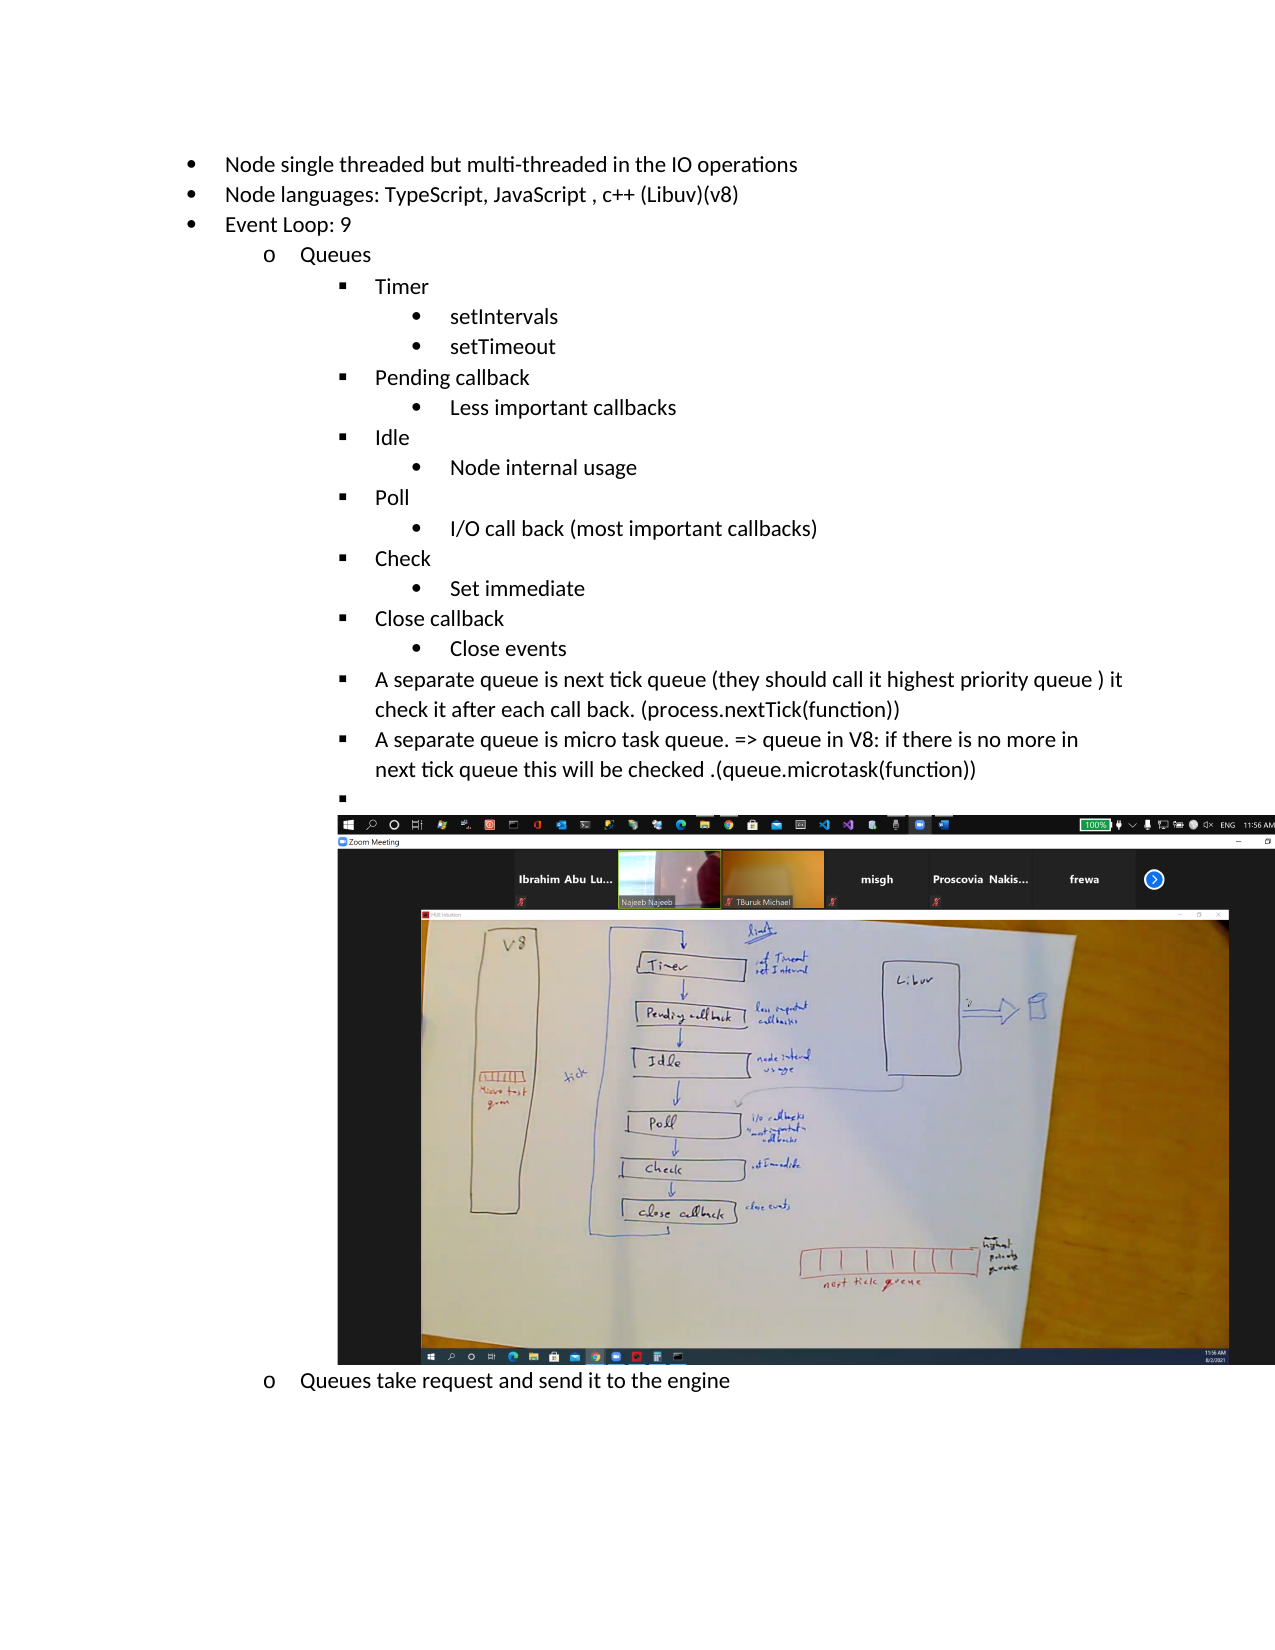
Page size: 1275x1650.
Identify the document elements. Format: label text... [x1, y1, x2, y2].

list Close callback [337, 604, 1125, 632]
list Pending callback [337, 363, 1125, 391]
list Node internal usage [412, 453, 1125, 481]
list Node languages: TypeScript, JavaScript , c++ (Libuv)(v8) [187, 180, 1125, 208]
list Node single threaded but multi-threaded in the IO operations [187, 150, 1125, 178]
list Less important callbacks [412, 393, 1125, 421]
picture [337, 815, 1275, 1365]
list Idle [337, 423, 1125, 451]
list A separate queue is micro task queue. => queue in V8: if there is no more in next tick queue this will be checked .(queue.microtask(function)) [337, 725, 1125, 783]
list setTimeout [412, 332, 1125, 361]
list Event Loop: 9 [187, 210, 1125, 238]
list Check [337, 544, 1125, 572]
list Timer [337, 272, 1125, 300]
list Set immediate [412, 574, 1125, 602]
list Queues take request and send it to the engine [262, 1366, 1125, 1396]
list setIntervals [412, 302, 1125, 330]
list Close events [412, 634, 1125, 663]
list Poll [337, 483, 1125, 512]
list Queues [262, 241, 1125, 270]
list A separate queue is next tick queue (they should call it highest priority queue ) it check it after each call back. (process.nextTick(function)) [337, 665, 1125, 723]
list I/O call back (most important callbacks) [412, 514, 1125, 542]
